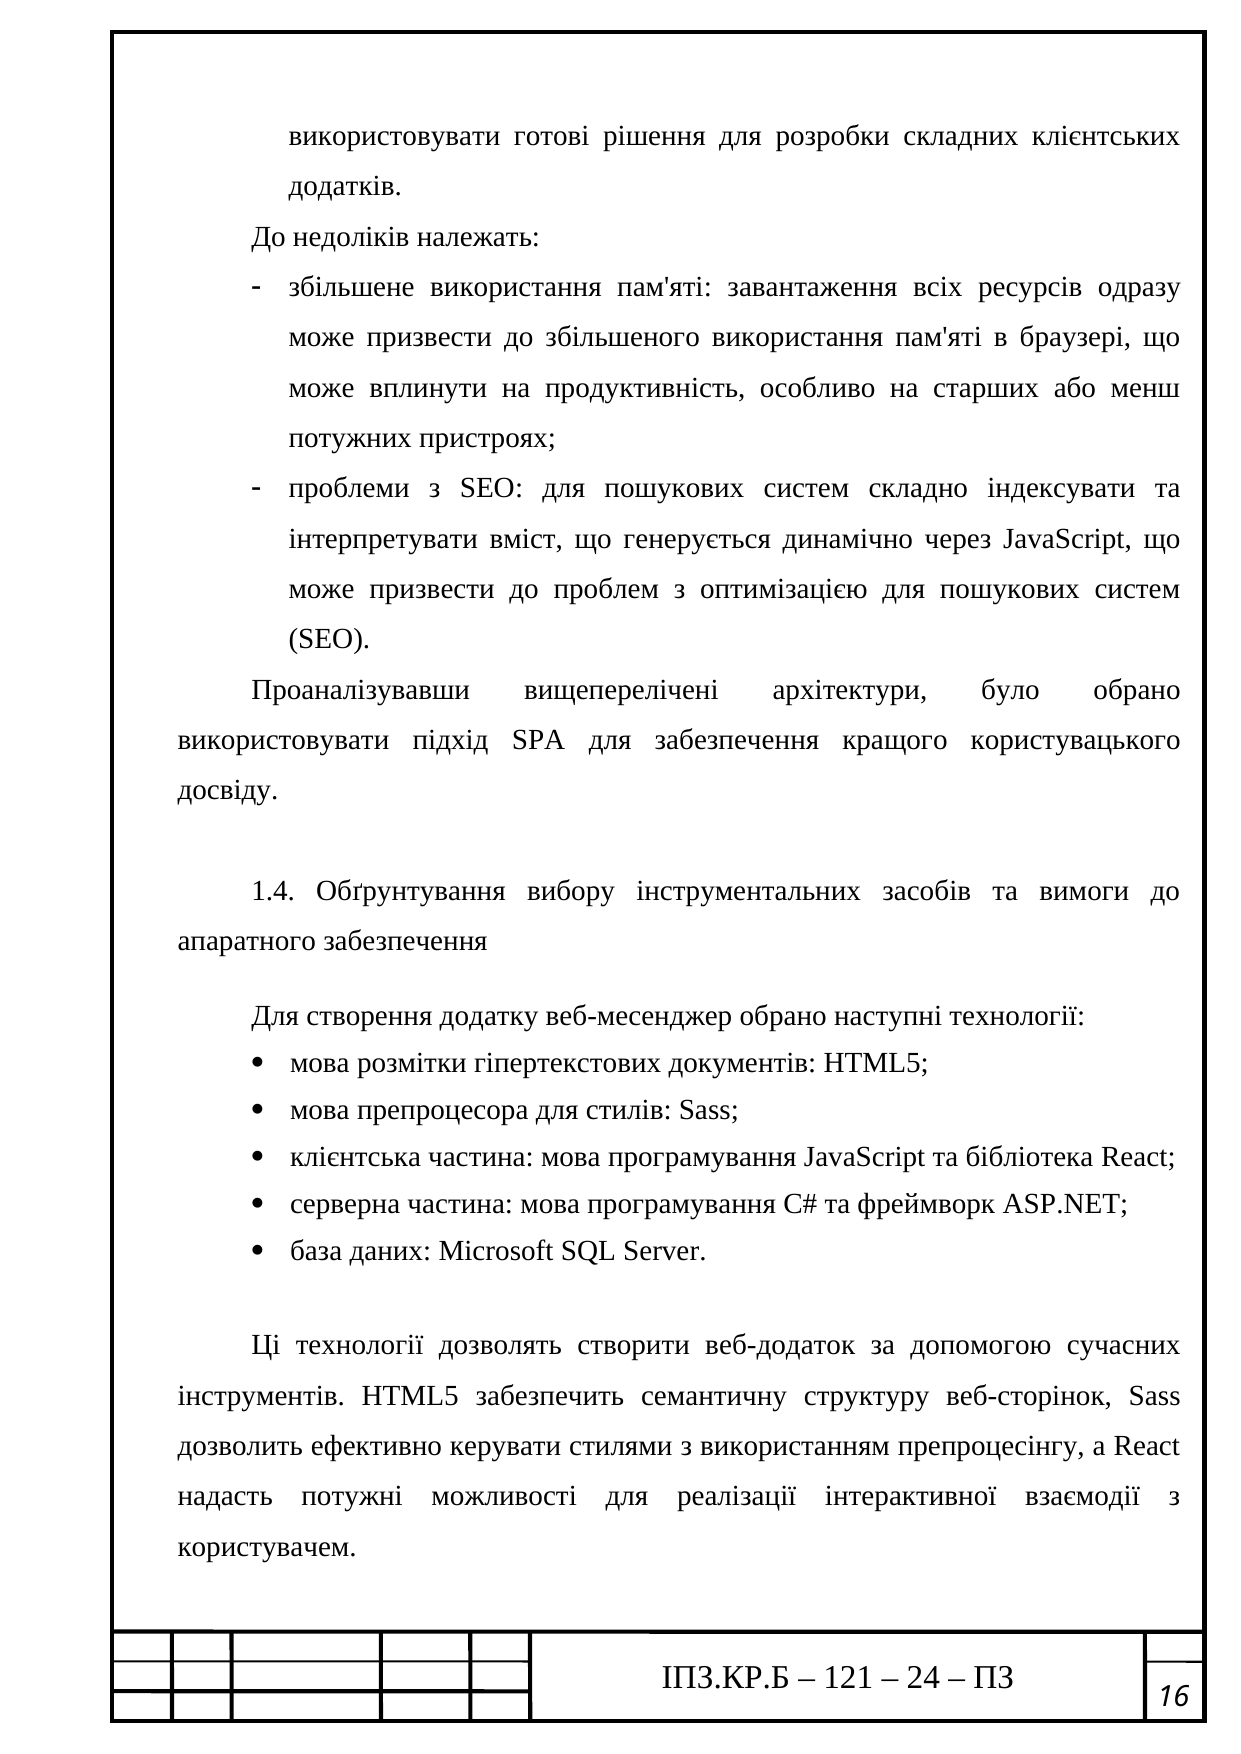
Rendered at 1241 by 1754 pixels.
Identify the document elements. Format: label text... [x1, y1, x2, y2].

list серверна частина: мова програмування C# та фреймворк ASP.NET; [252, 1186, 1181, 1220]
list проблеми з SEO: для пошукових систем складно індексувати та інтерпретувати вміст, що генерується динамічно через JavaScript, що може призвести до проблем з оптимізацією для пошукових систем (SEO). [251, 470, 1181, 655]
list До недоліків належать: [177, 219, 1181, 252]
list збільшене використання пам'яті: завантаження всіх ресурсів одразу може призвести до збільшеного використання пам'яті в браузері, що може вплинути на продуктивність, особливо на старших або менш потужних пристроях; [251, 269, 1181, 454]
list база даних: Microsoft SQL Server. [252, 1233, 1181, 1267]
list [251, 118, 1181, 202]
text Проаналізувавши вищеперелічені архітектури, було обрано використовувати підхід SPA для забезпечення кращого користувацького досвіду. [177, 672, 1181, 806]
list мова препроцесора для стилів: Sass; [252, 1092, 1181, 1126]
list мова розмітки гіпертекстових документів: HTML5; [252, 1045, 1181, 1079]
text Ці технології дозволять створити веб-додаток за допомогою сучасних інструментів. HTML5 забезпечить семантичну структуру веб-сторінок, Sass дозволить ефективно керувати стилями з використанням препроцесінгу, а React надасть потужні можливості для реалізації інтерактивної взаємодії з користувачем. [177, 1327, 1181, 1562]
list клієнтська частина: мова програмування JavaScript та бібліотека React; [252, 1139, 1181, 1173]
text 1.4. Обґрунтування вибору інструментальних засобів та вимоги до апаратного забезпечення [177, 873, 1181, 957]
text Для створення додатку веб-месенджер обрано наступні технології: [177, 998, 1181, 1032]
